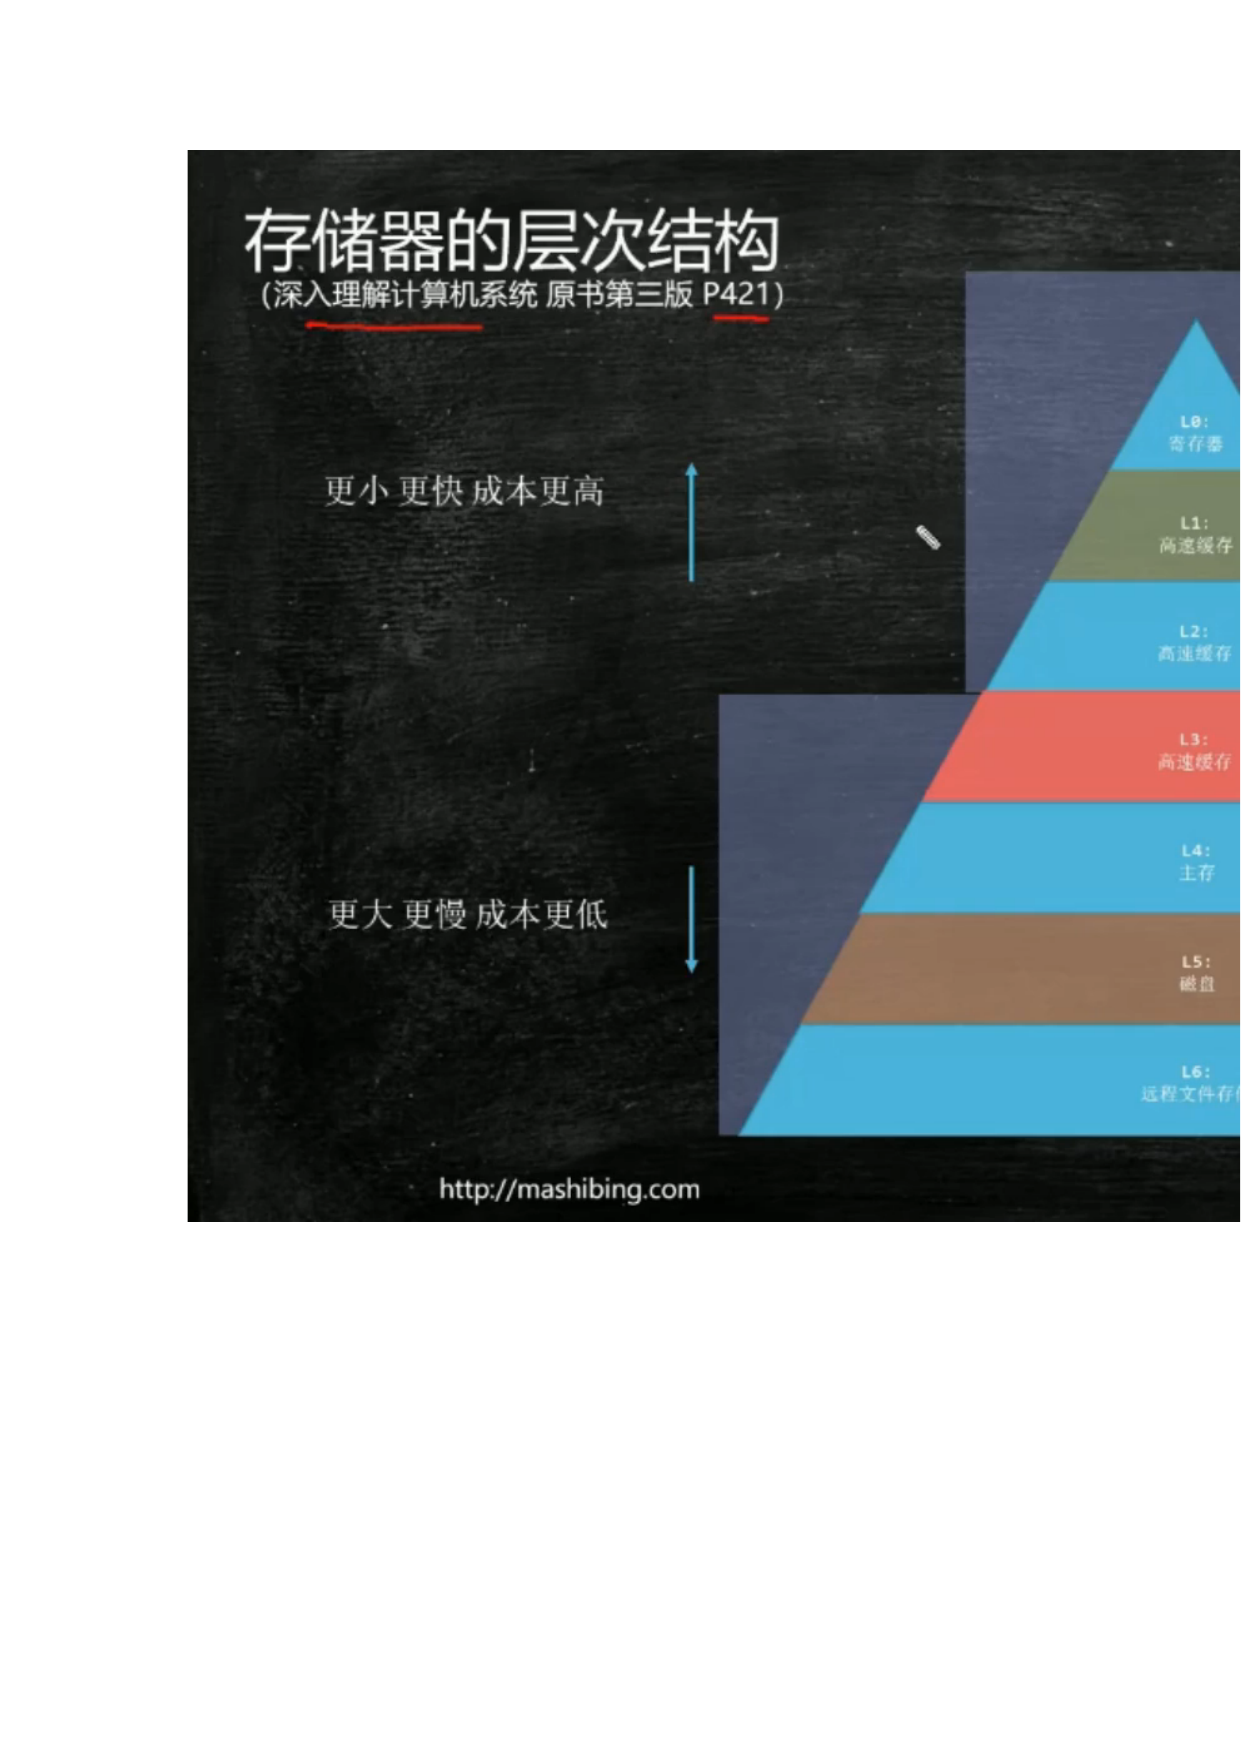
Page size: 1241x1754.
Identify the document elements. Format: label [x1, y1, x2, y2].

picture [187, 150, 1241, 1222]
